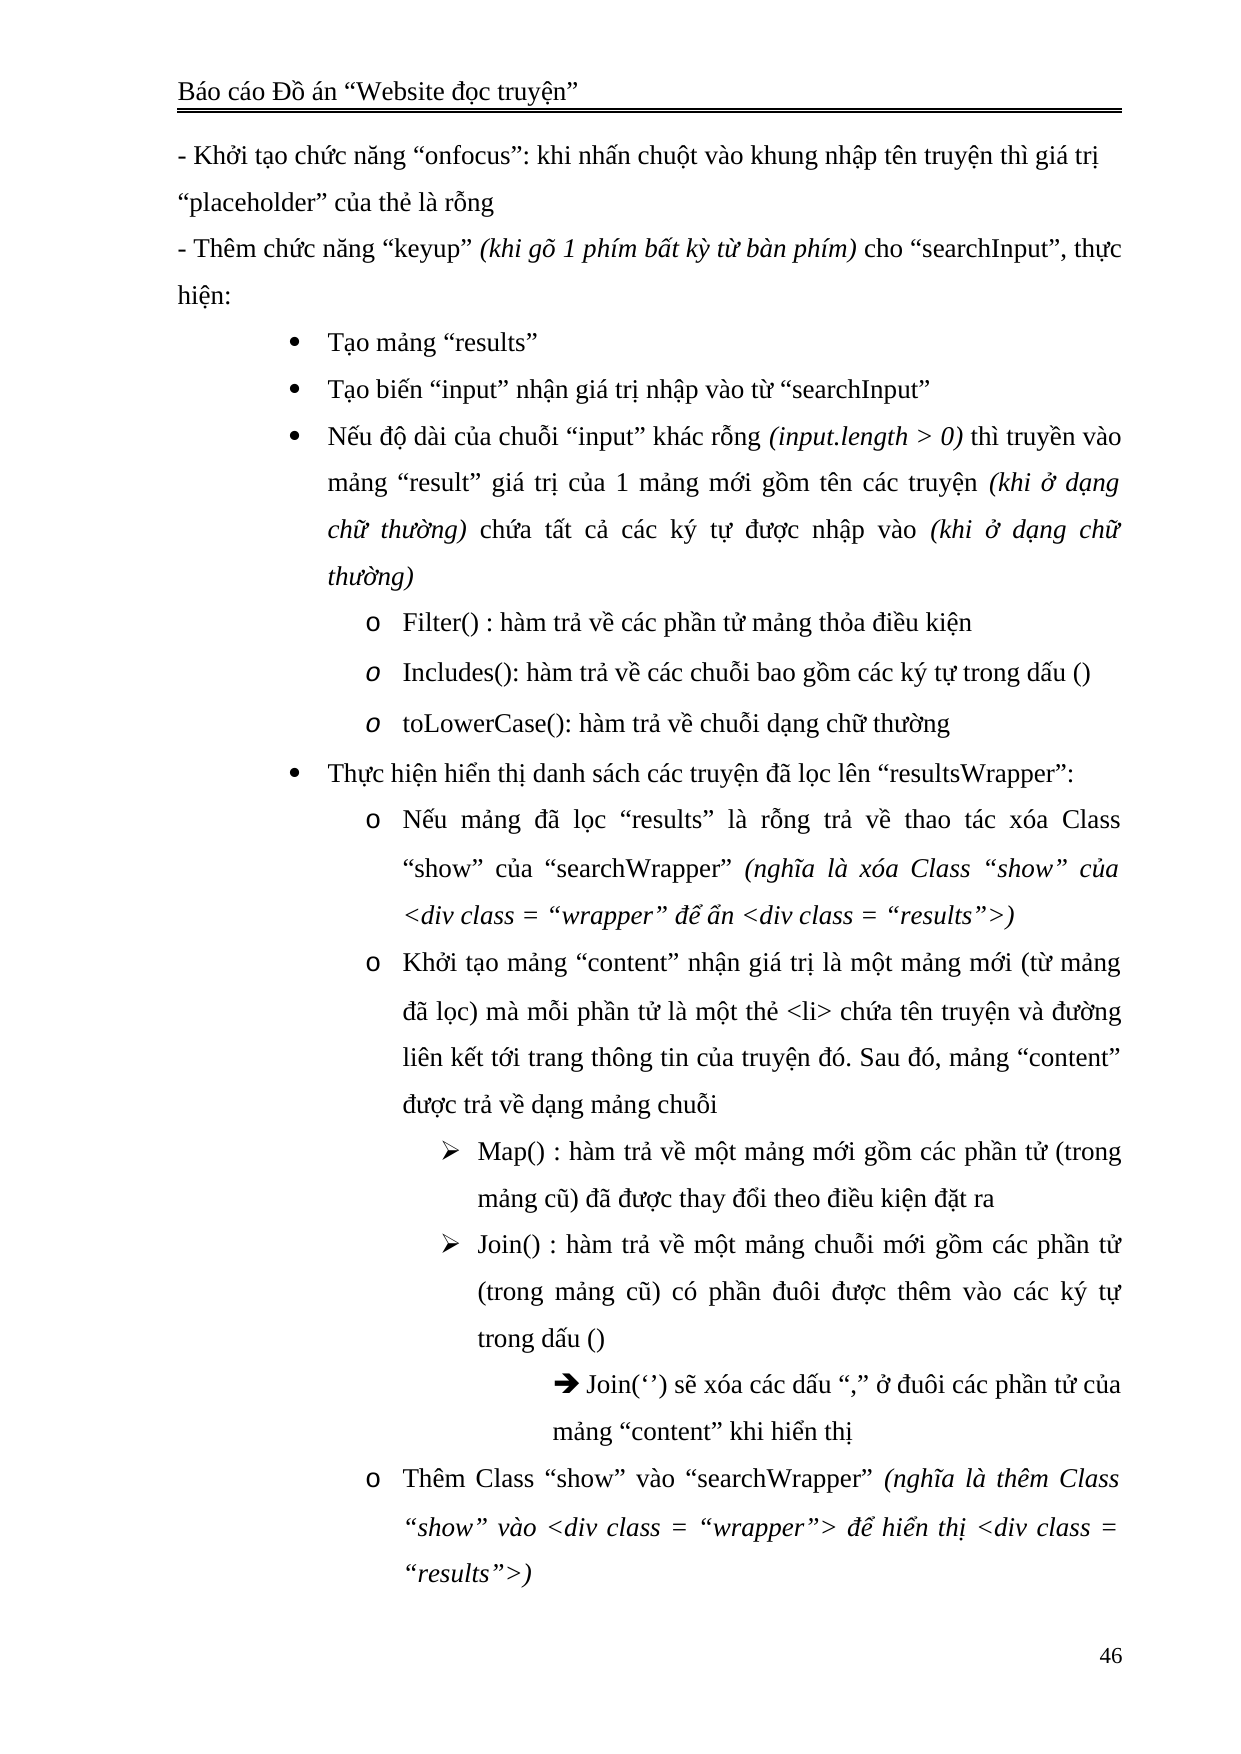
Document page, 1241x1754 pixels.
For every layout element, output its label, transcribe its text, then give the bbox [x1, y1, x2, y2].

list Thực hiện hiển thị danh sách các truyện đã lọc lên “resultsWrapper”: [290, 757, 1122, 788]
list Nếu mảng đã lọc “results” là rỗng trả về thao tác xóa Class “show” của “searchWrapper” (nghĩa là xóa Class “show” của <div class = “wrapper” để ẩn <div class = “results”>) [365, 804, 1122, 930]
list toLowerCase(): hàm trả về chuỗi dạng chữ thường [365, 707, 1122, 740]
list Tạo biến “input” nhận giá trị nhập vào từ “searchInput” [290, 373, 1122, 404]
list Map() : hàm trả về một mảng mới gồm các phần tử (trong mảng cũ) đã được thay đổi theo điều kiện đặt ra [440, 1135, 1122, 1213]
list Tạo mảng “results” [290, 326, 1122, 357]
list Join(‘’) sẽ xóa các dấu “,” ở đuôi các phần tử của mảng “content” khi hiển thị [552, 1368, 1122, 1446]
list Nếu độ dài của chuỗi “input” khác rỗng (input.length > 0) thì truyền vào mảng “result” giá trị của 1 mảng mới gồm tên các truyện (khi ở dạng chữ thường) chứa tất cả các ký tự được nhập vào (khi ở dạng chữ thường) [290, 420, 1122, 591]
text - Khởi tạo chức năng “onfocus”: khi nhấn chuột vào khung nhập tên truyện thì giá trị “placeholder” của thẻ là rỗng [177, 139, 1122, 217]
text - Thêm chức năng “keyup” (khi gõ 1 phím bất kỳ từ bàn phím) cho “searchInput”, thực hiện: [177, 233, 1122, 310]
list Thêm Class “show” vào “searchWrapper” (nghĩa là thêm Class “show” vào <div class = “wrapper”> để hiển thị <div class = “results”>) [365, 1462, 1122, 1589]
list Includes(): hàm trả về các chuỗi bao gồm các ký tự trong dấu () [365, 657, 1122, 690]
list Join() : hàm trả về một mảng chuỗi mới gồm các phần tử (trong mảng cũ) có phần đuôi được thêm vào các ký tự trong dấu () [440, 1228, 1122, 1353]
list Khởi tạo mảng “content” nhận giá trị là một mảng mới (từ mảng đã lọc) mà mỗi phần tử là một thẻ <li> chứa tên truyện và đường liên kết tới trang thông tin của truyện đó. Sau đó, mảng “content” được trả về dạng mảng chuỗi [365, 946, 1122, 1119]
list Filter() : hàm trả về các phần tử mảng thỏa điều kiện [365, 606, 1122, 640]
